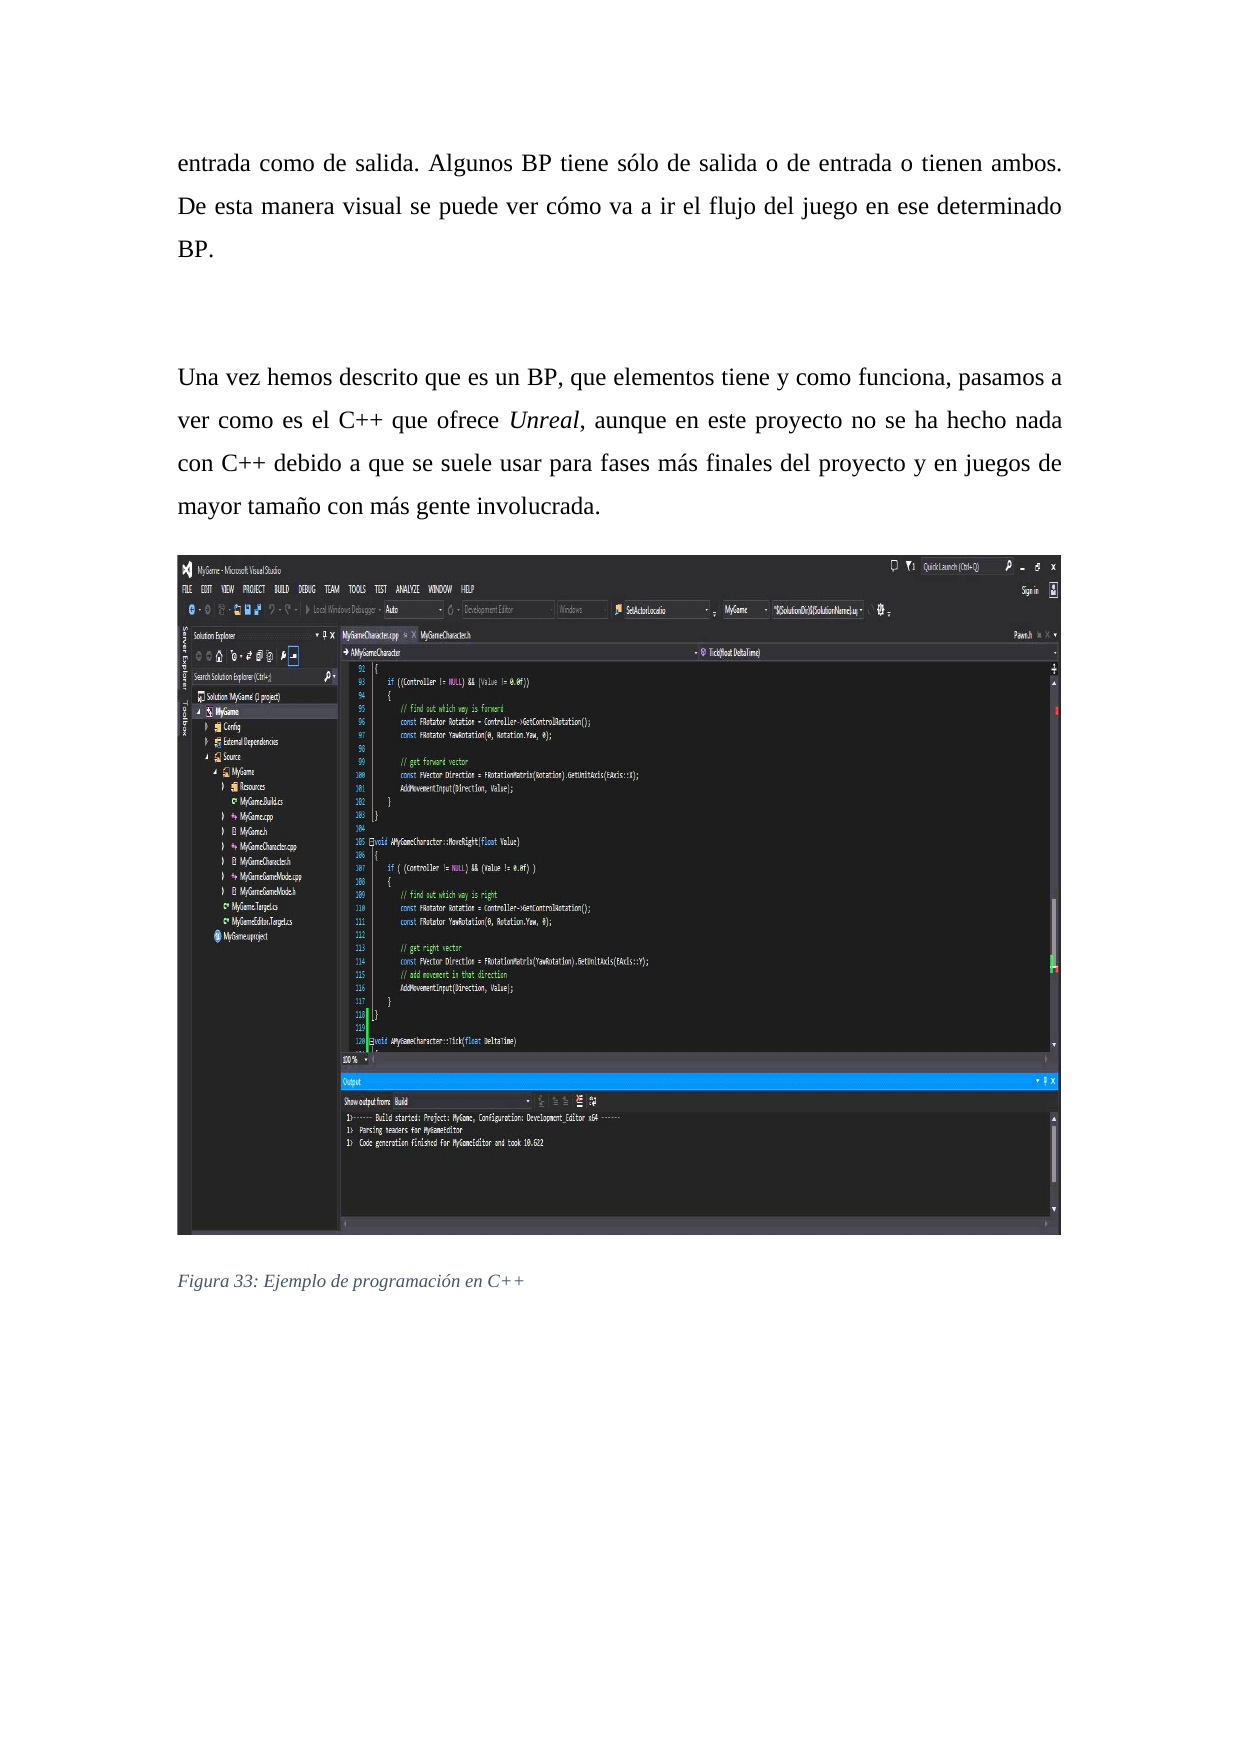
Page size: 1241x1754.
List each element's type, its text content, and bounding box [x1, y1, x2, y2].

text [177, 148, 1063, 263]
text Figura 33: Ejemplo de programación en C++ [177, 1269, 1063, 1323]
picture [177, 555, 1061, 1235]
text Una vez hemos descrito que es un BP, que elementos tiene y como funciona, pasamos a ver como es el C++ que ofrece Unreal, aunque en este proyecto no se ha hecho nada con C++ debido a que se suele usar para fases más finales del proyecto y en juegos de mayor tamaño con más gente involucrada. [177, 362, 1063, 520]
